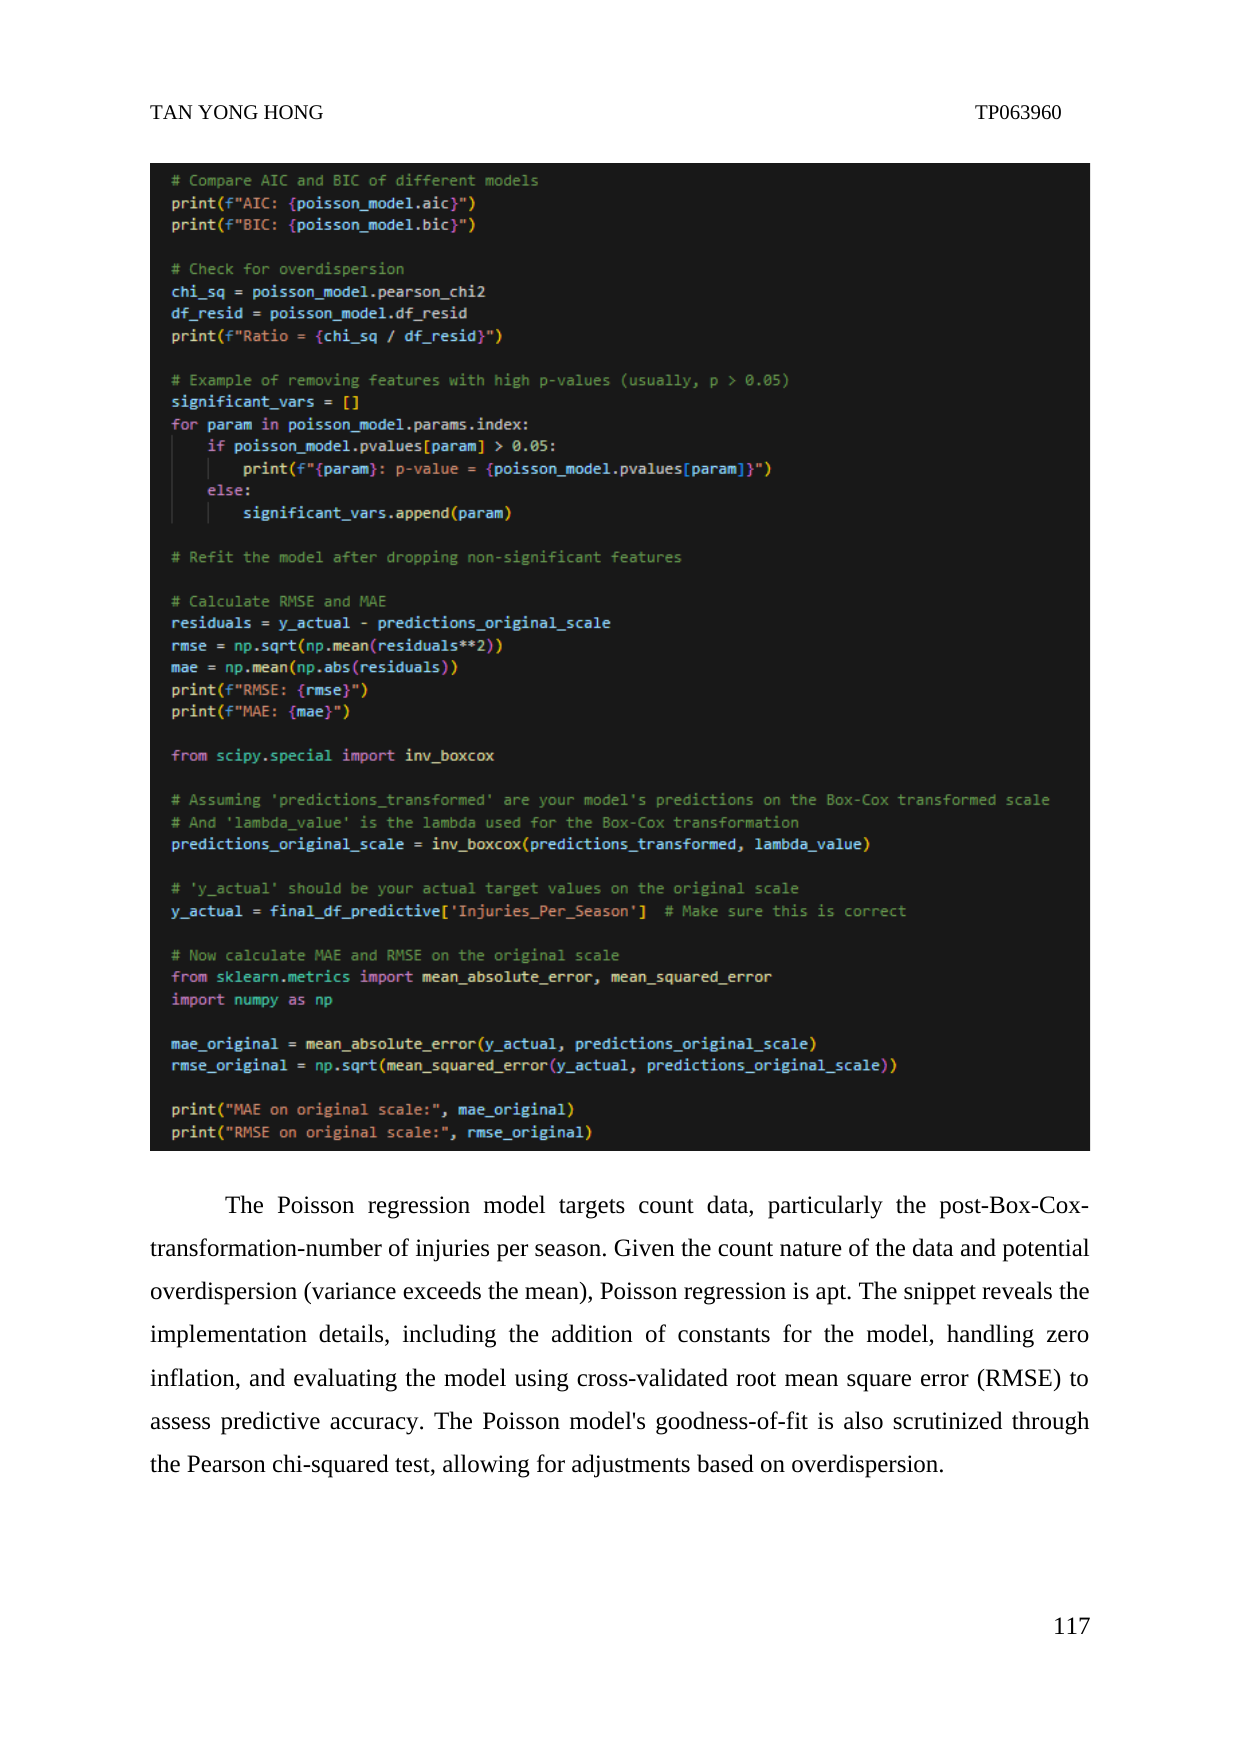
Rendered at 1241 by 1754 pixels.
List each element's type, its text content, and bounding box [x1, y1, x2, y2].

text The Poisson regression model targets count data, particularly the post-Box-Cox-transformation-number of injuries per season. Given the count nature of the data and potential overdispersion (variance exceeds the mean), Poisson regression is apt. The snippet reveals the implementation details, including the addition of constants for the model, handling zero inflation, and evaluating the model using cross-validated root mean square error (RMSE) to assess predictive accuracy. The Poisson model's goodness-of-fit is also scrutinized through the Pearson chi-squared test, allowing for adjustments based on overdispersion. [150, 1190, 1090, 1478]
picture [150, 163, 1091, 1151]
